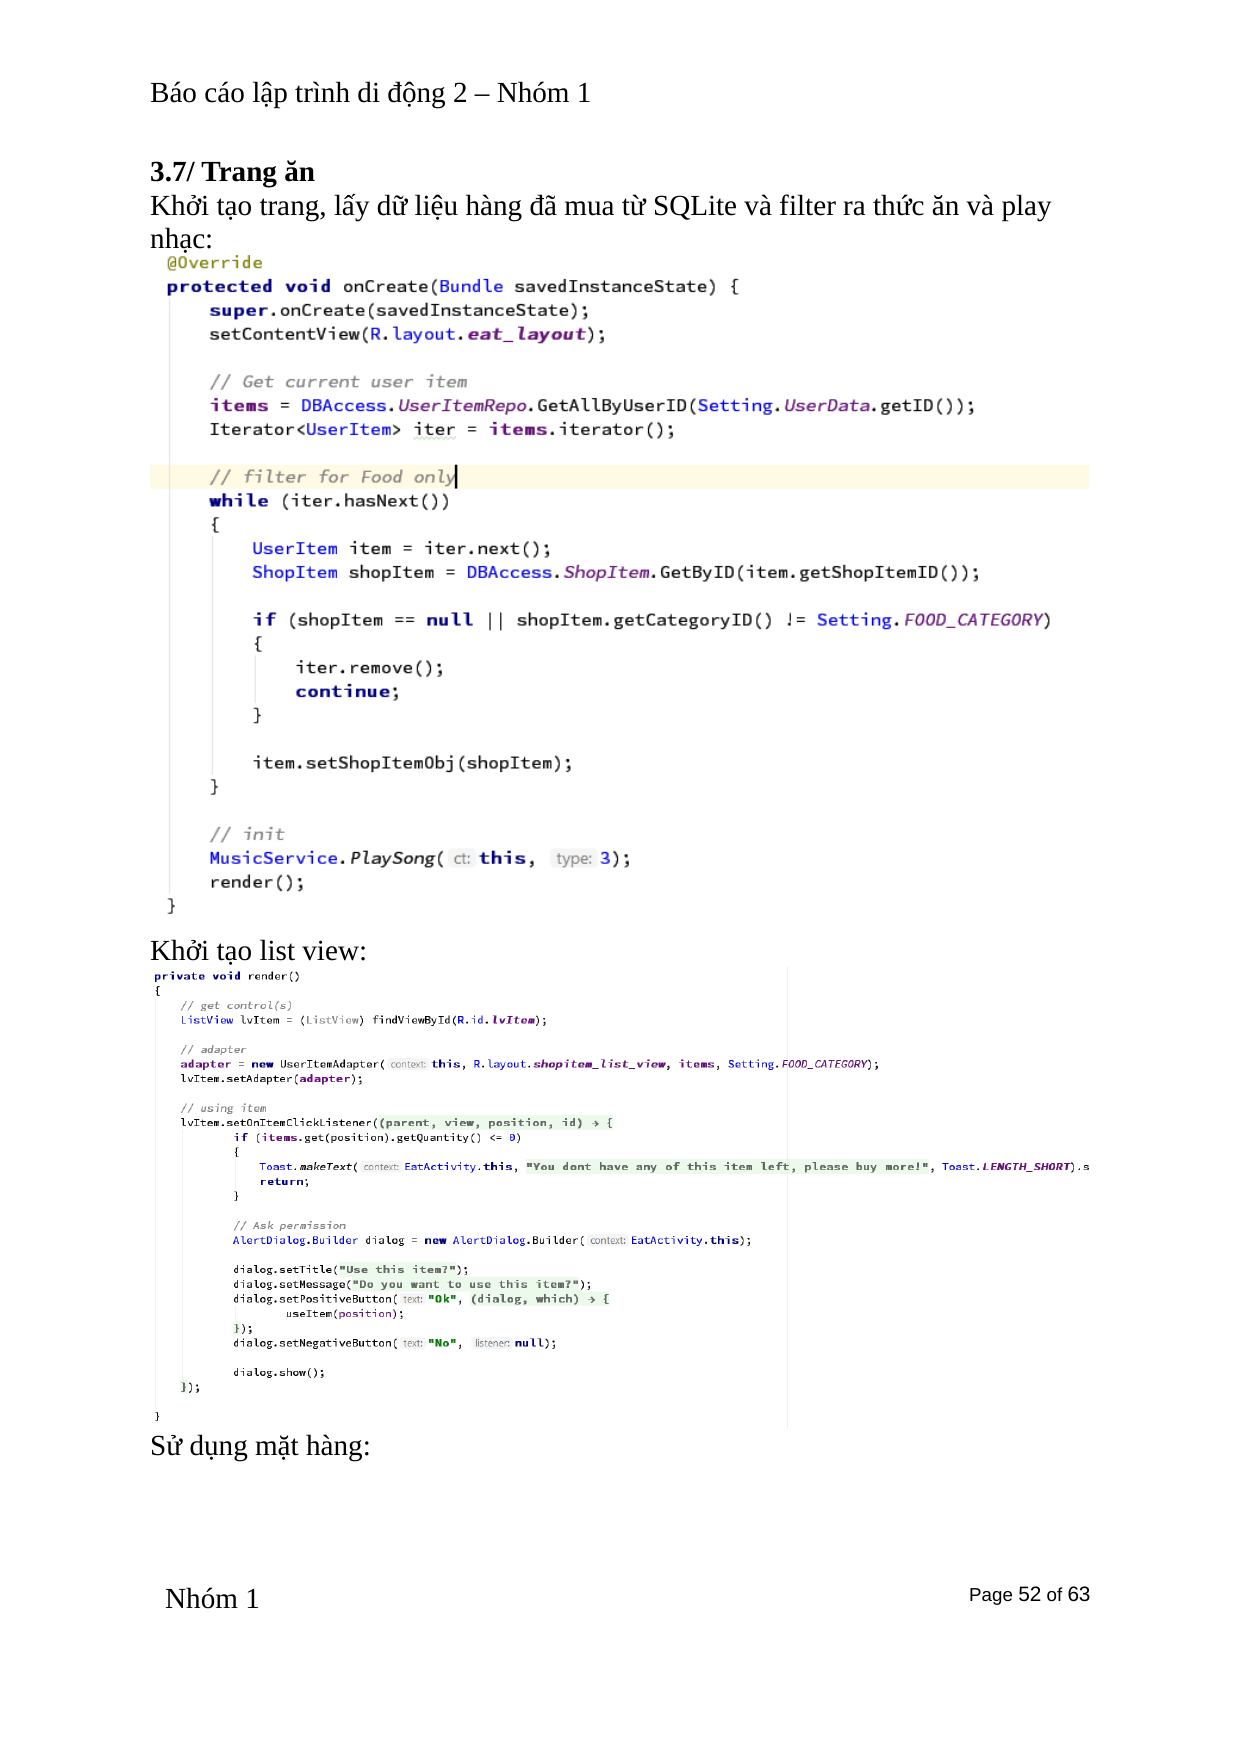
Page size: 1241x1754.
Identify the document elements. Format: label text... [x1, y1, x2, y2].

text Khởi tạo trang, lấy dữ liệu hàng đã mua từ SQLite và filter ra thức ăn và play nhạc: [150, 188, 1090, 254]
text Sử dụng mặt hàng: [150, 1429, 1090, 1462]
text Khởi tạo list view: [150, 933, 1090, 966]
subtitle 3.7/ Trang ăn [150, 154, 1090, 188]
picture [150, 254, 1090, 933]
picture [150, 966, 1090, 1429]
